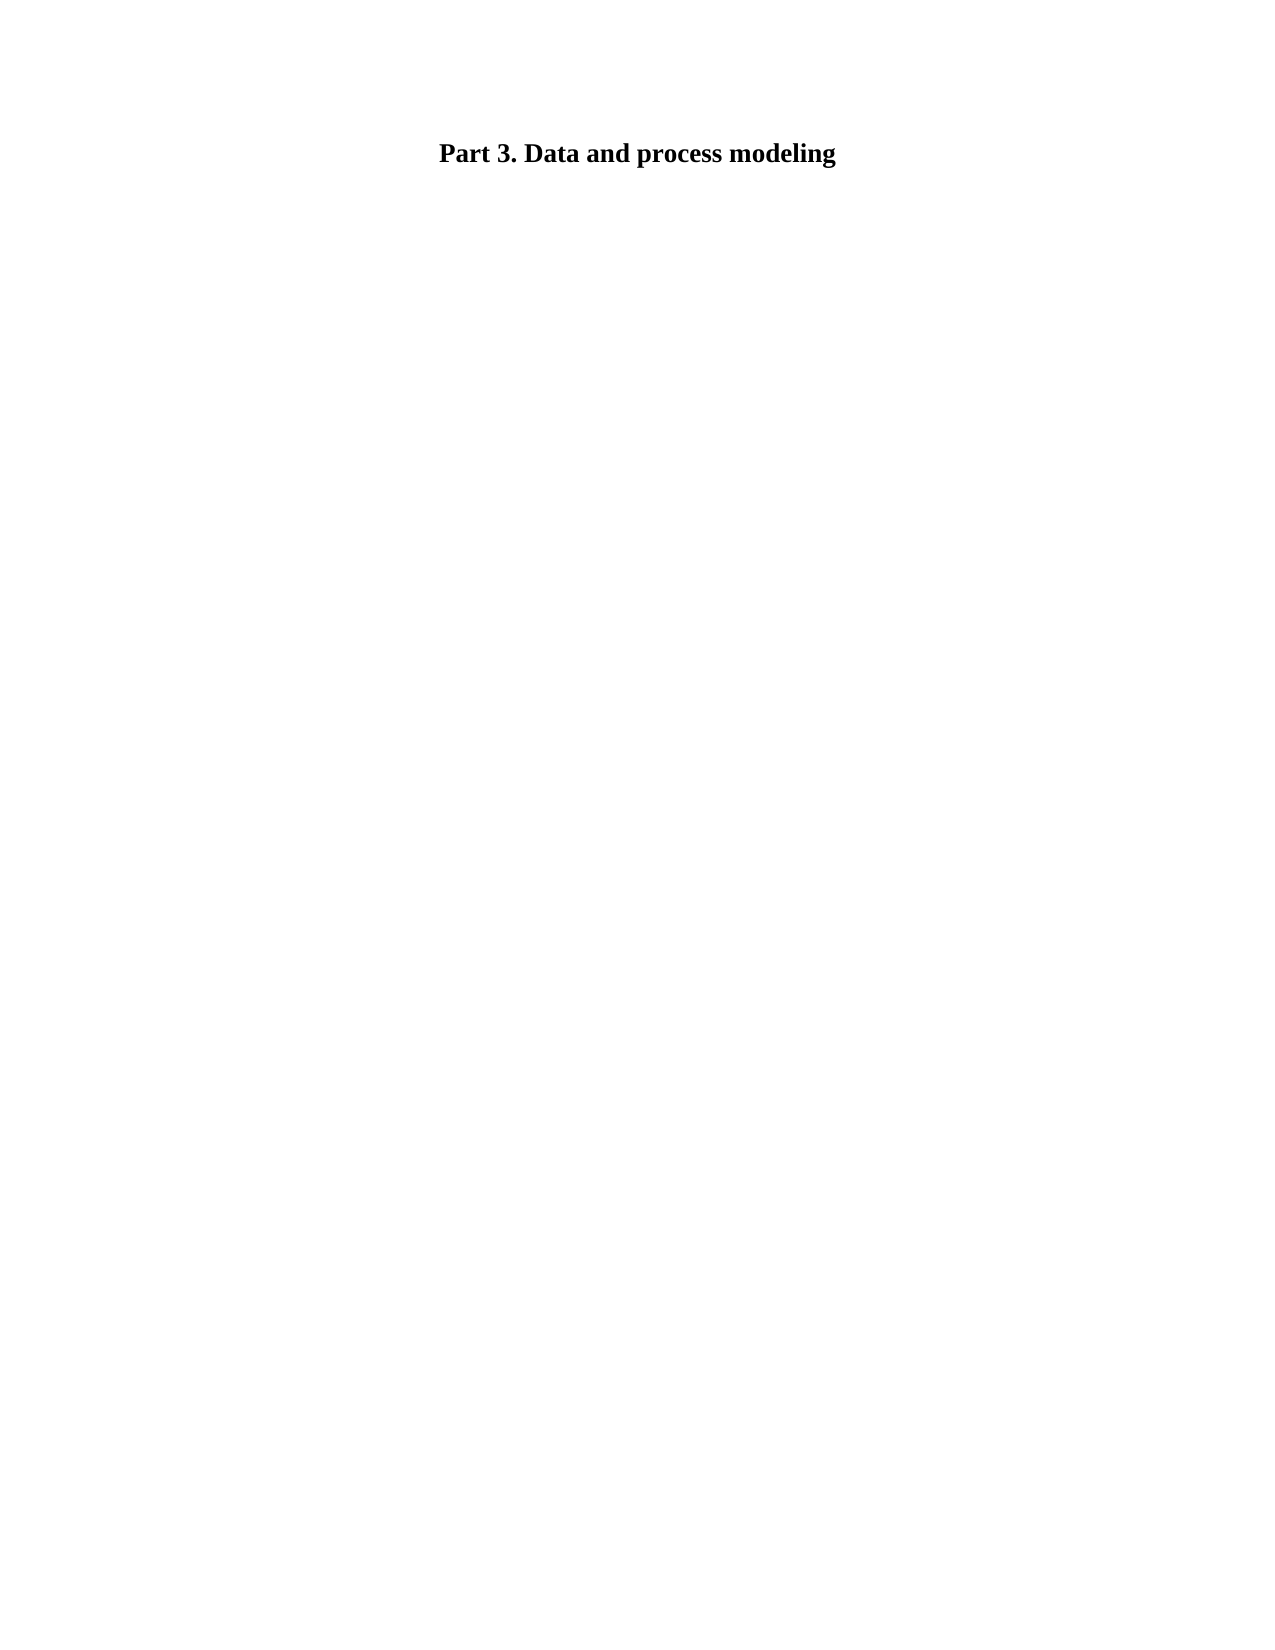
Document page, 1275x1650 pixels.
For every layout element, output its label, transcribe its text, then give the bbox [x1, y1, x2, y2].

subtitle Part 3. Data and process modeling [150, 137, 1125, 169]
